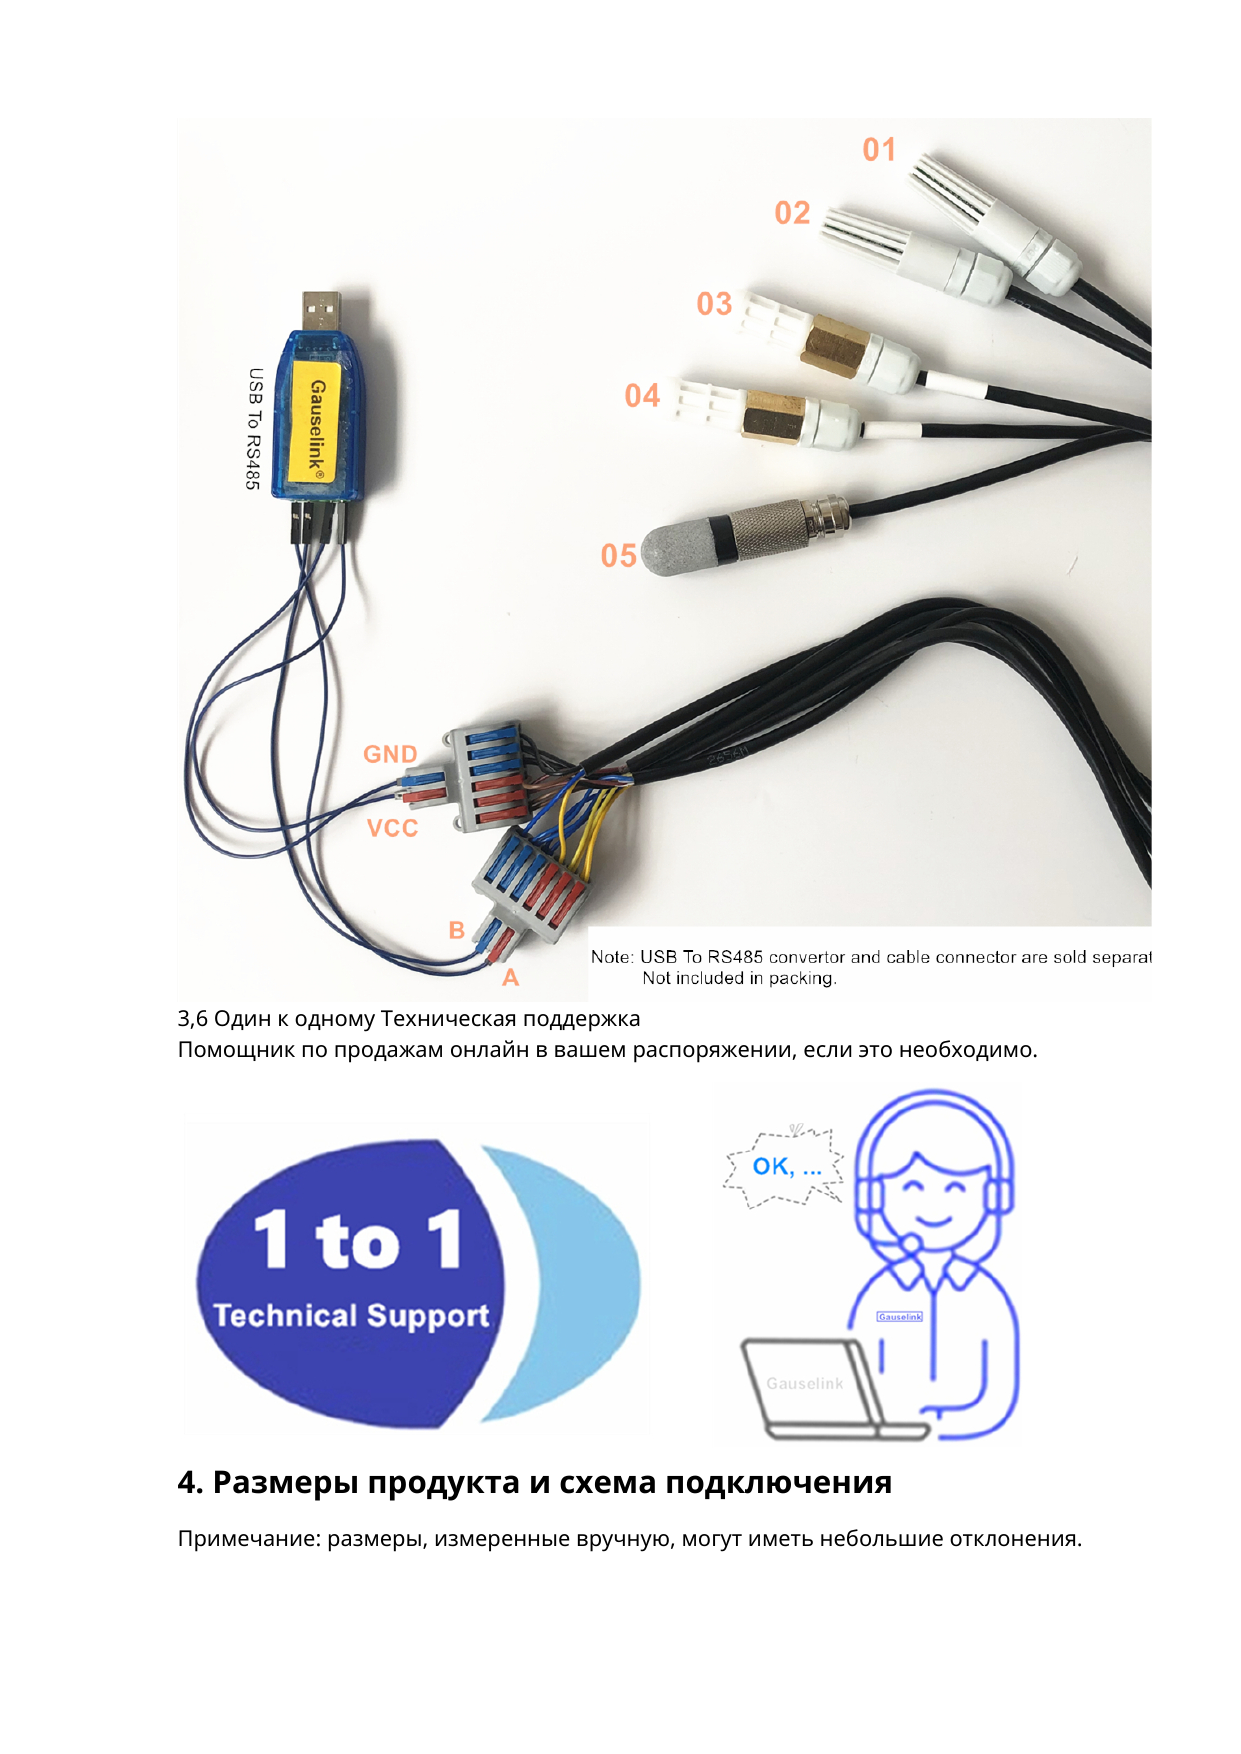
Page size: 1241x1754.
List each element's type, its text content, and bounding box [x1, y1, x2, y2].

text 3,6 Один к одному Техническая поддержка Помощник по продажам онлайн в вашем распоряжении, если это необходимо. [177, 1002, 1152, 1064]
picture [177, 1082, 1033, 1459]
title 4. Размеры продукта и схема подключения [177, 1459, 1152, 1502]
picture [177, 118, 1152, 1002]
text Примечание: размеры, измеренные вручную, могут иметь небольшие отклонения. [177, 1521, 1152, 1552]
